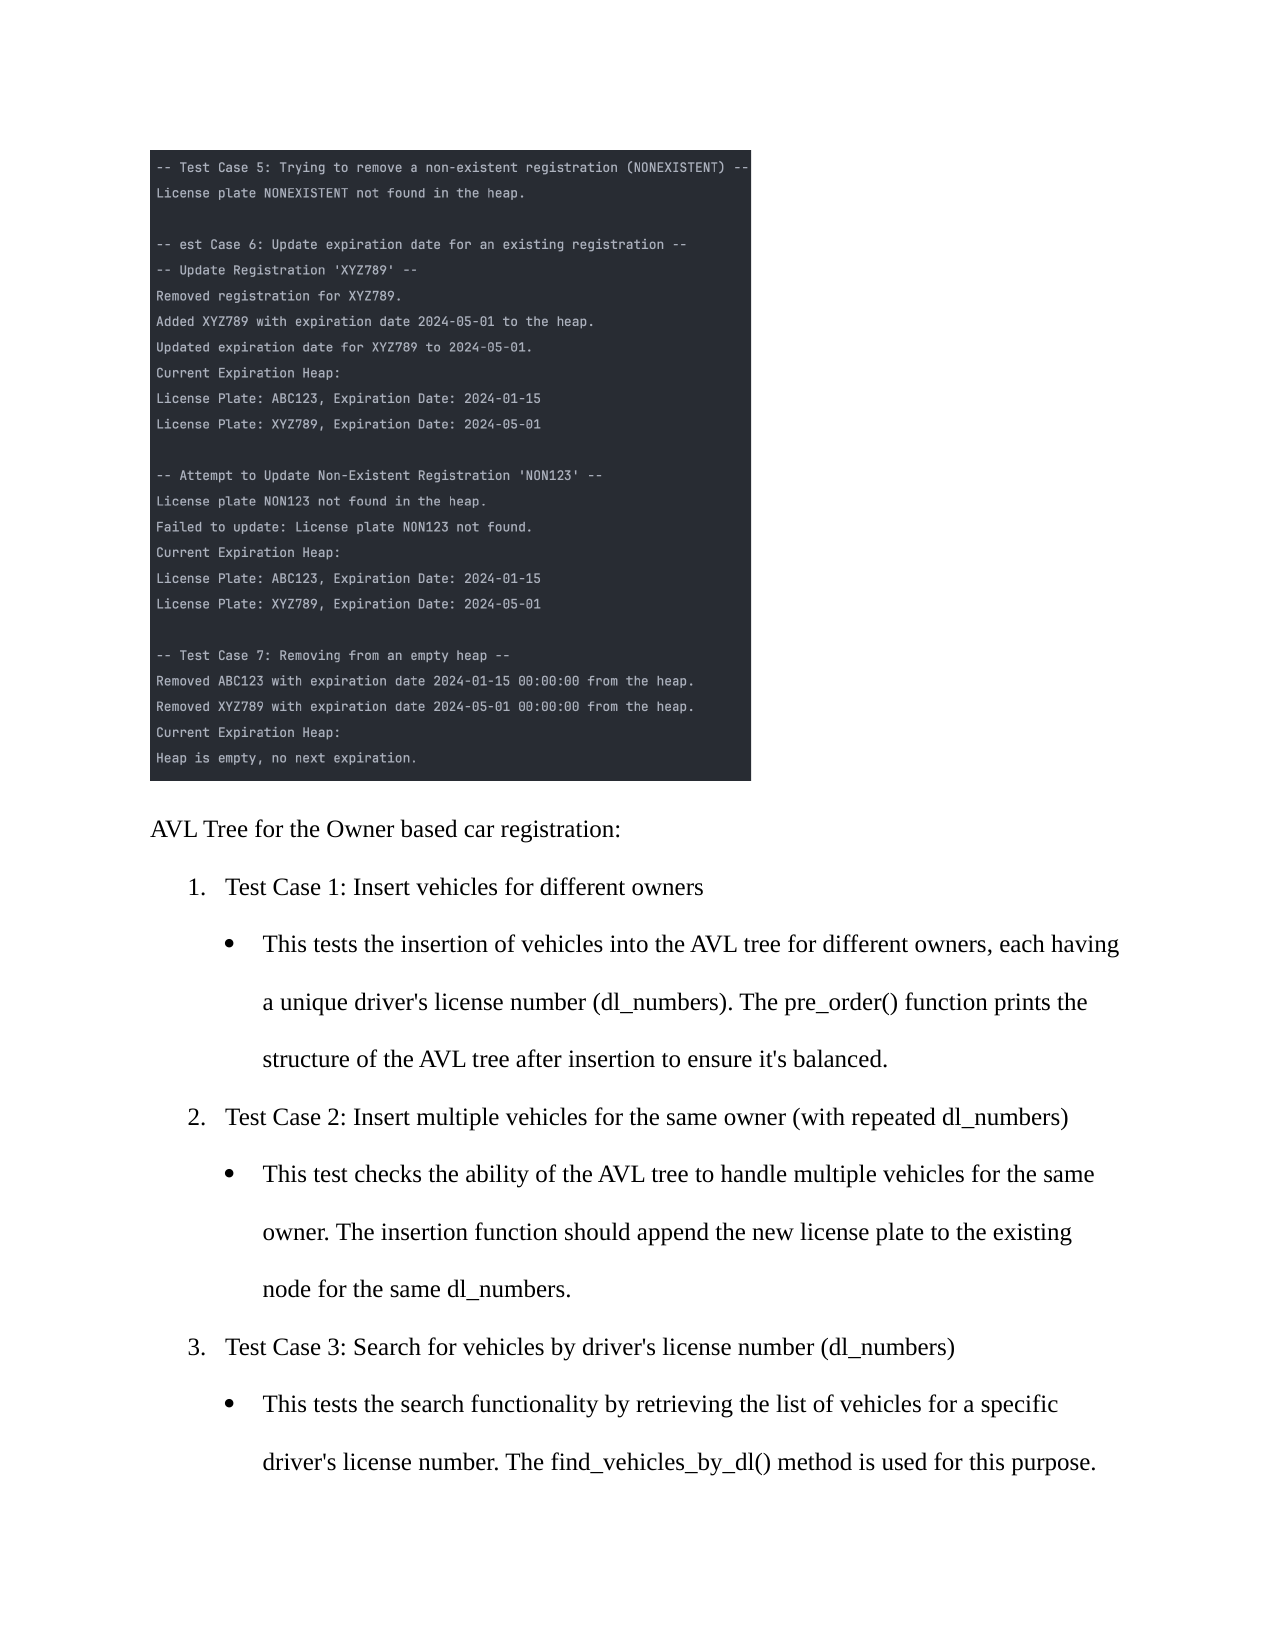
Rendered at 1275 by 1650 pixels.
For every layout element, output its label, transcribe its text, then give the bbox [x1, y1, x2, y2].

list Test Case 3: Search for vehicles by driver's license number (dl_numbers) [187, 1332, 1125, 1361]
list Test Case 2: Insert multiple vehicles for the same owner (with repeated dl_numbers) [187, 1102, 1125, 1131]
list This tests the search functionality by retrieving the list of vehicles for a specific driver's license number. The find_vehicles_by_dl() method is used for this purpose. [225, 1389, 1125, 1476]
list Test Case 1: Insert vehicles for different owners [187, 872, 1125, 901]
picture [150, 150, 752, 781]
text AVL Tree for the Owner based car registration: [150, 814, 1125, 843]
list This tests the insertion of vehicles into the AVL tree for different owners, each having a unique driver's license number (dl_numbers). The pre_order() function prints the structure of the AVL tree after insertion to ensure it's balanced. [225, 929, 1125, 1073]
list This test checks the ability of the AVL tree to handle multiple vehicles for the same owner. The insertion function should append the new license plate to the existing node for the same dl_numbers. [225, 1159, 1125, 1303]
